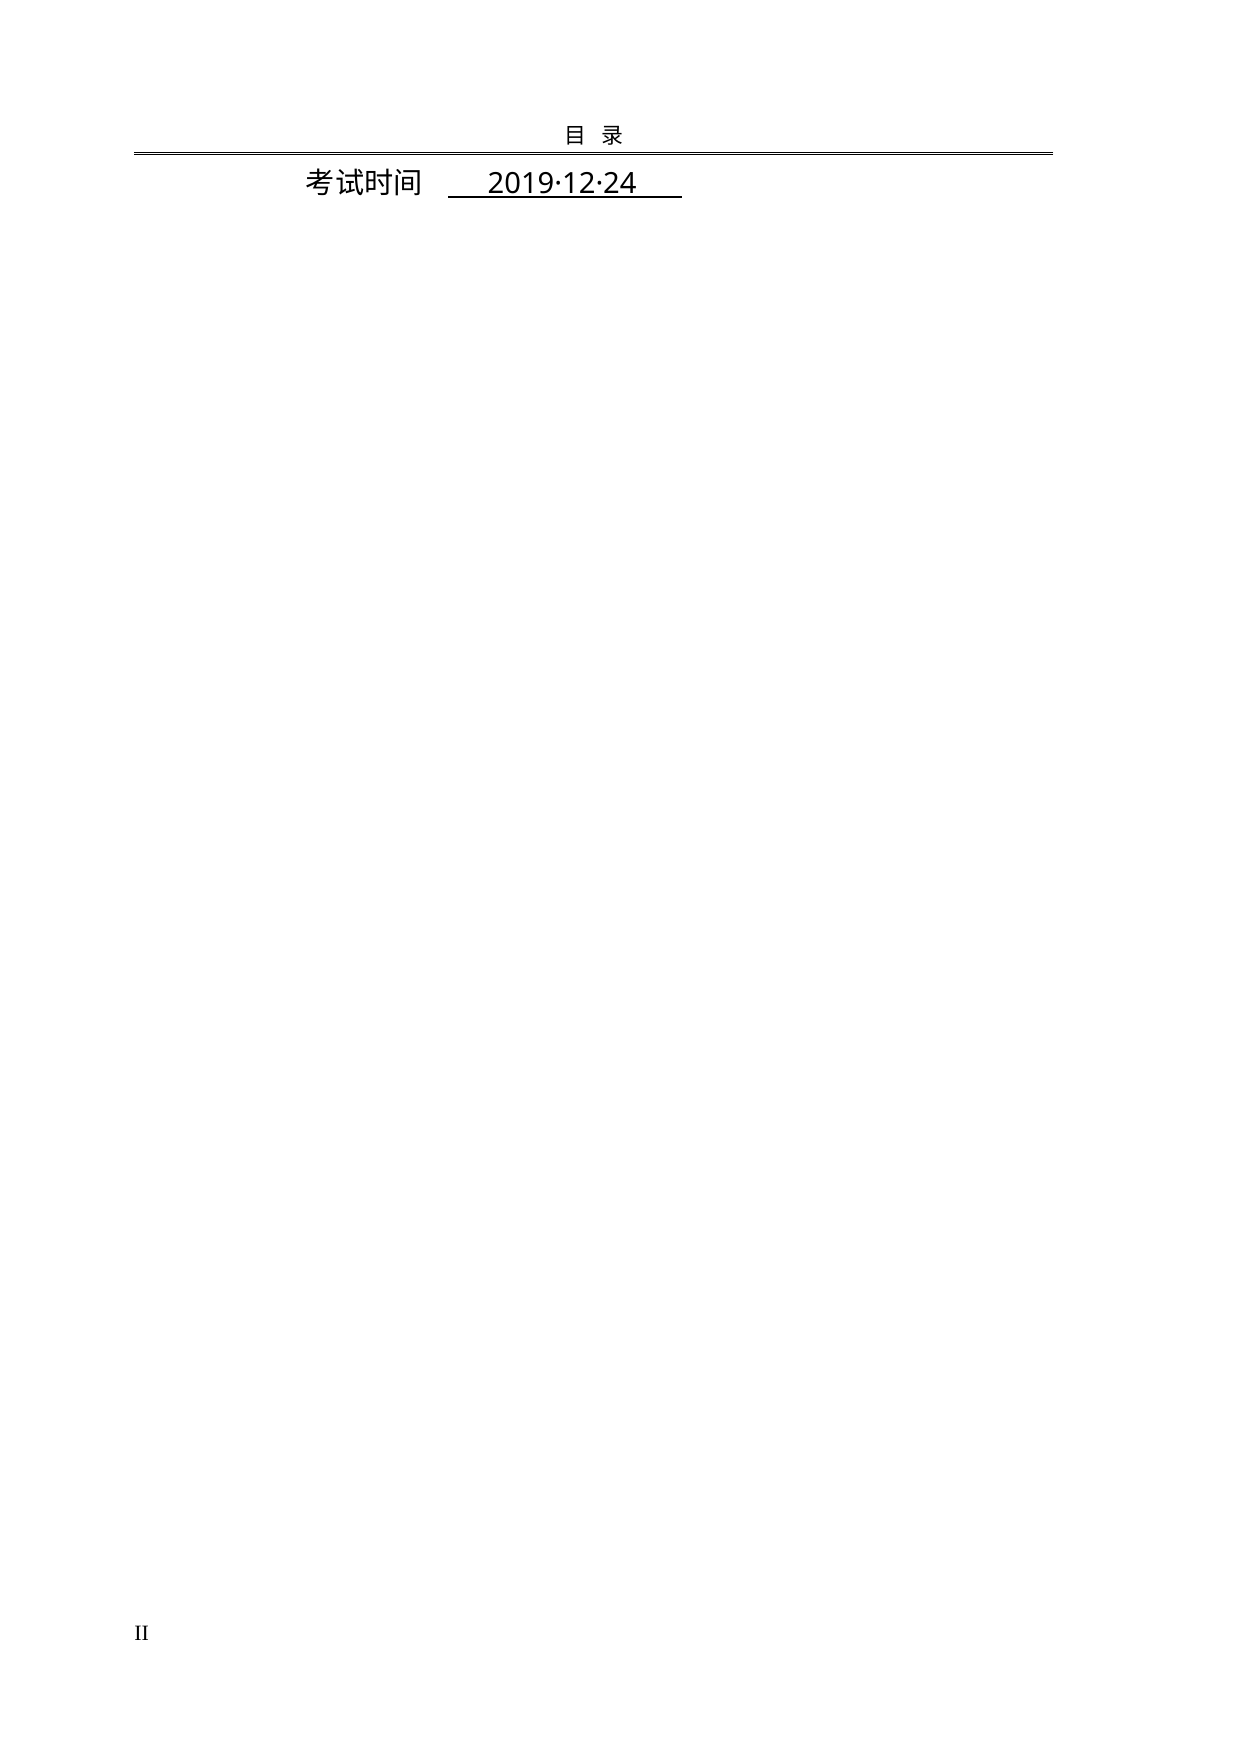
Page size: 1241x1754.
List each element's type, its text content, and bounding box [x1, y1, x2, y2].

text 考试时间 2019·12·24 [155, 160, 1053, 202]
